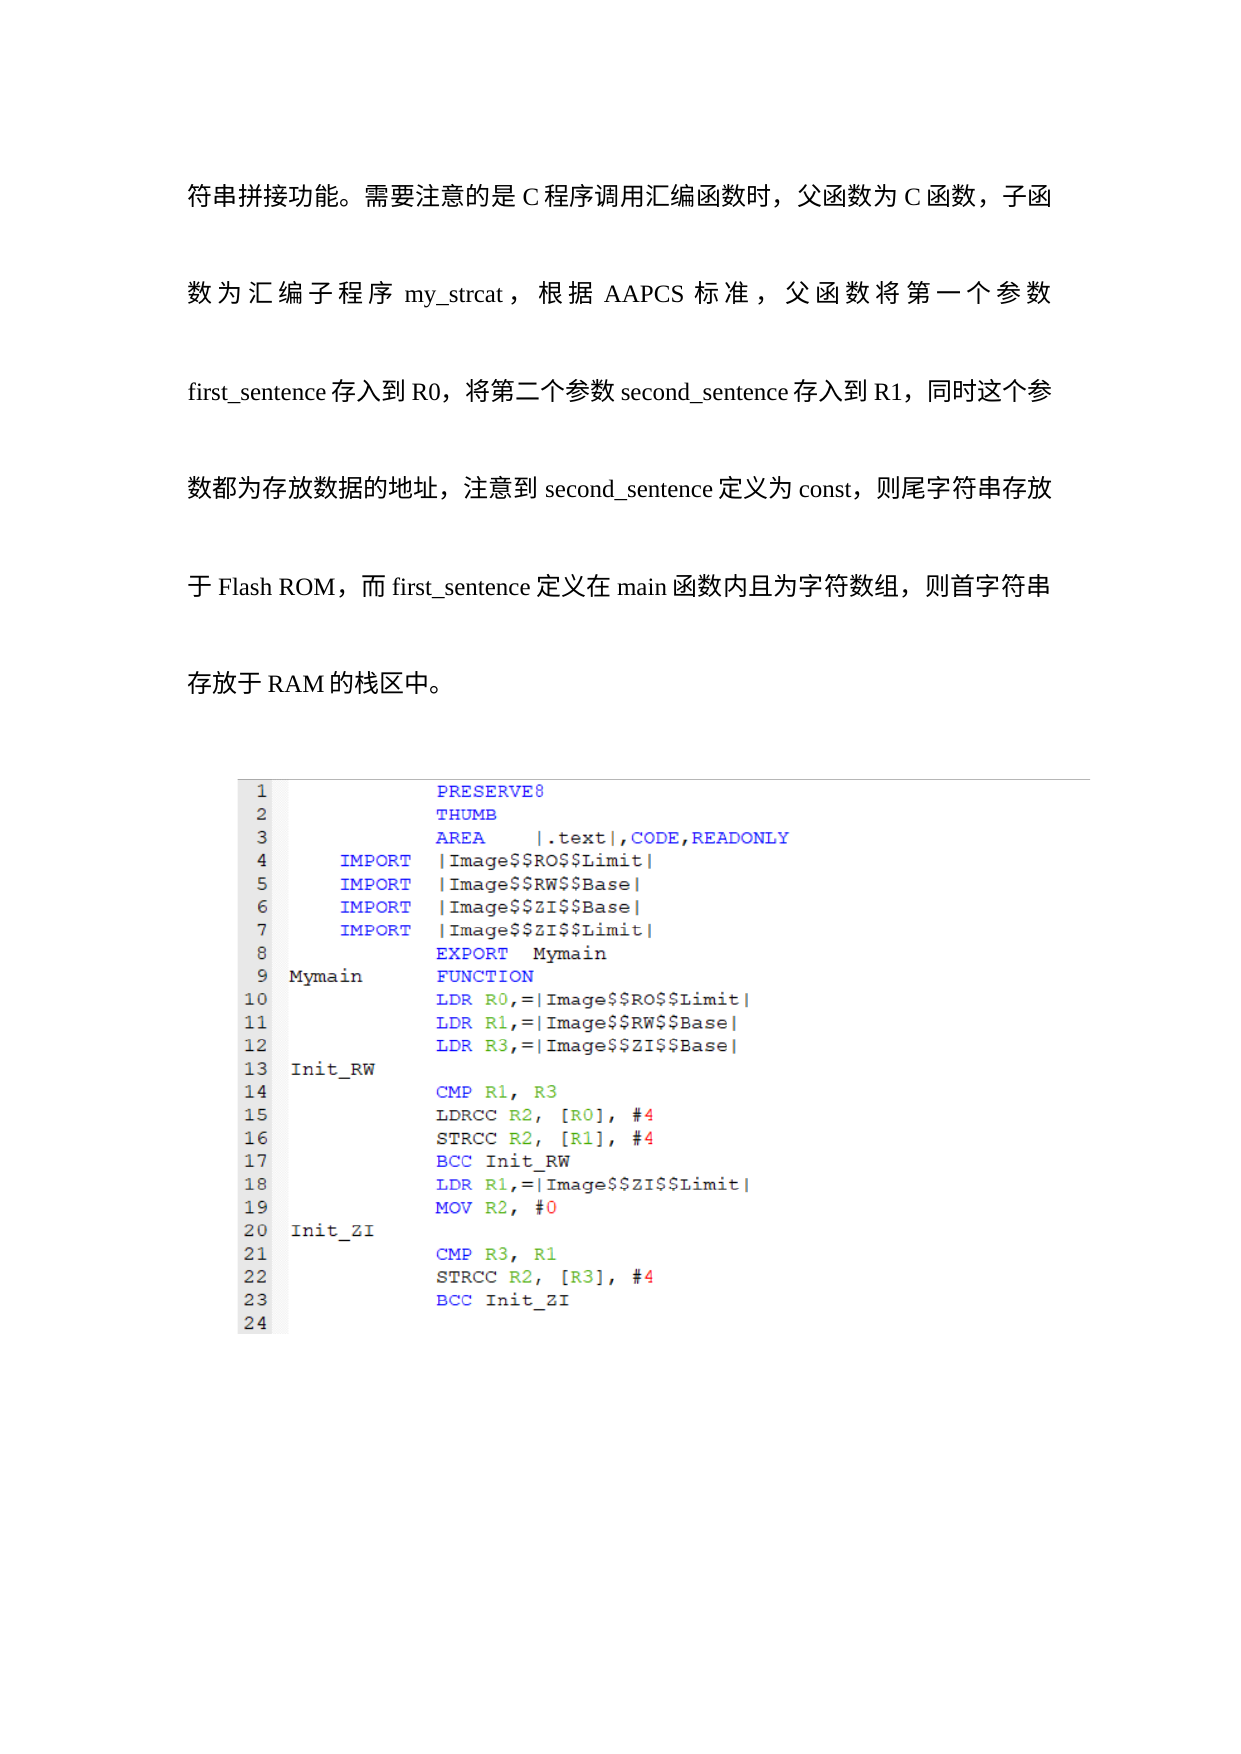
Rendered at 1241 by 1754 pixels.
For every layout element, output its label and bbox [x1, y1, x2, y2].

text [187, 162, 1053, 714]
picture [237, 779, 1091, 1334]
